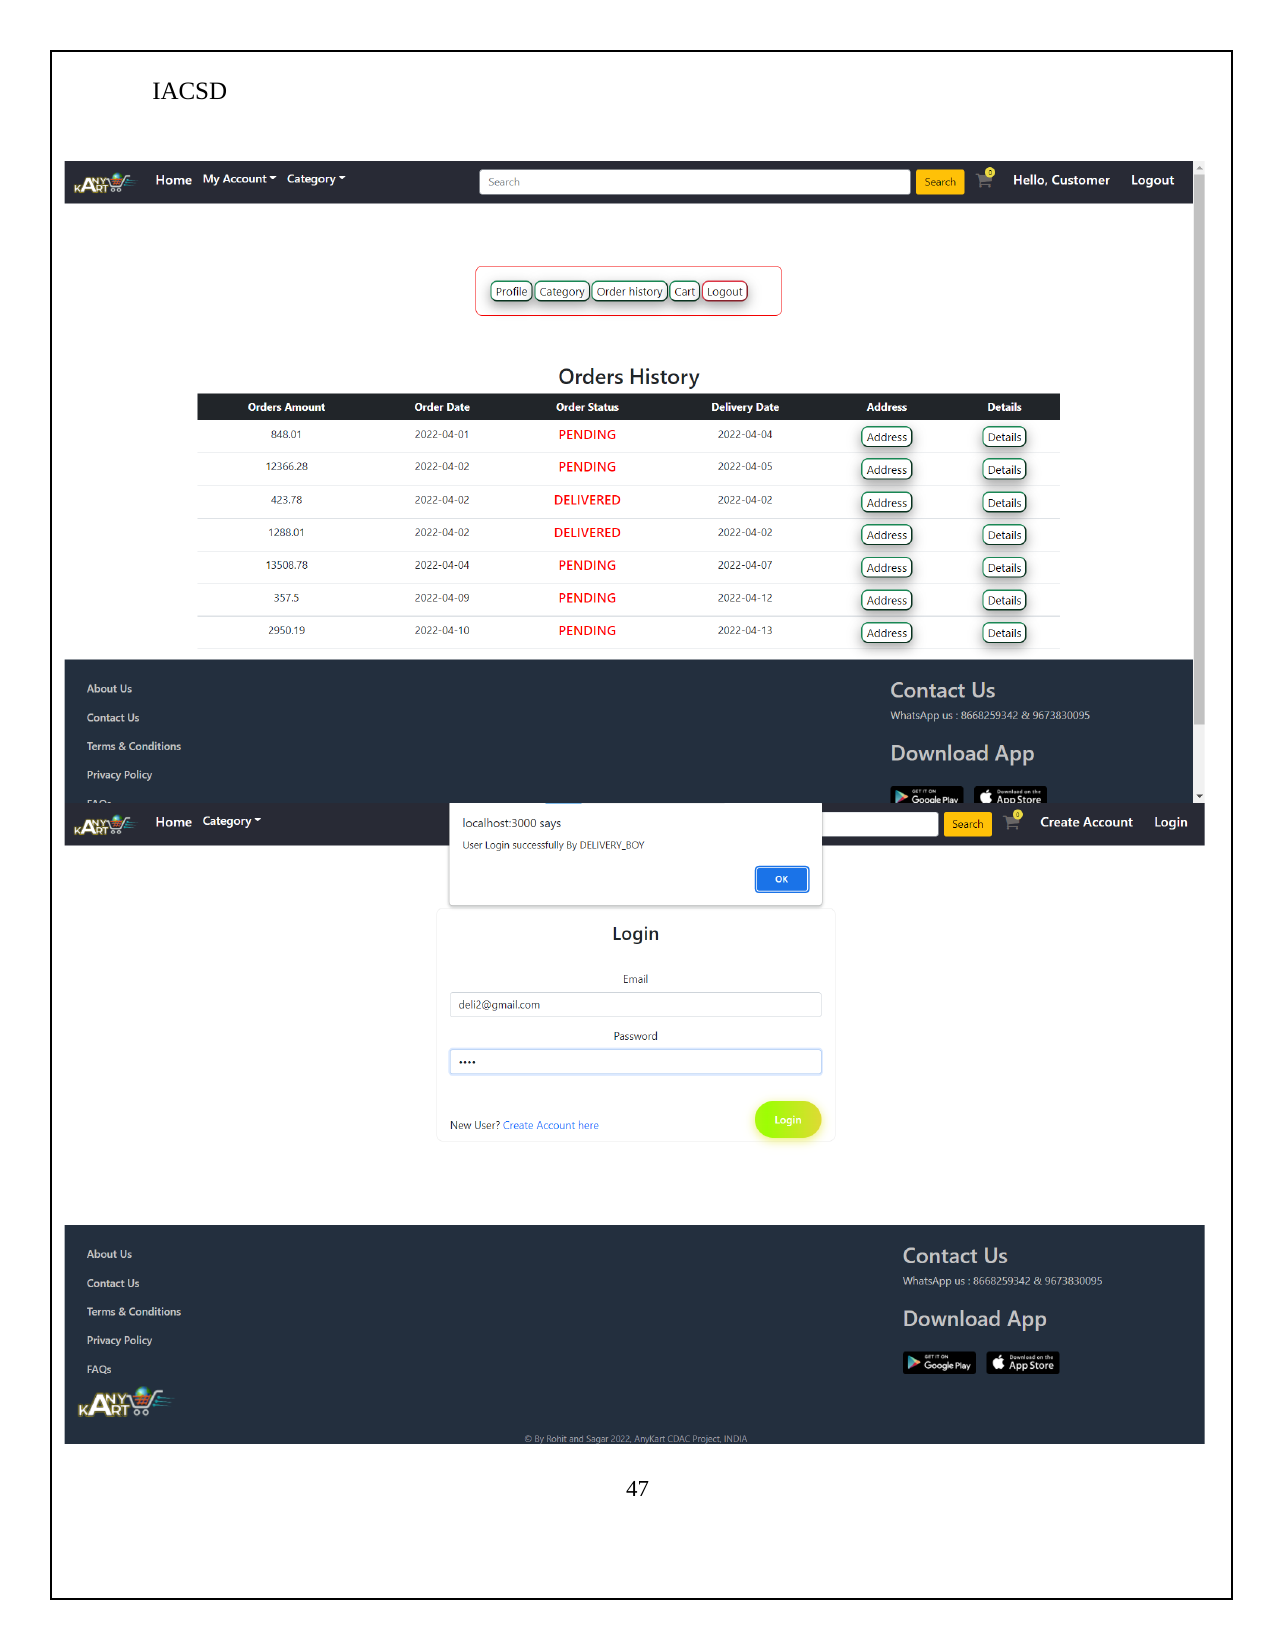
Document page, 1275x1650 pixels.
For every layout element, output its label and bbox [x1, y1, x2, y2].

picture [64, 161, 1205, 1444]
